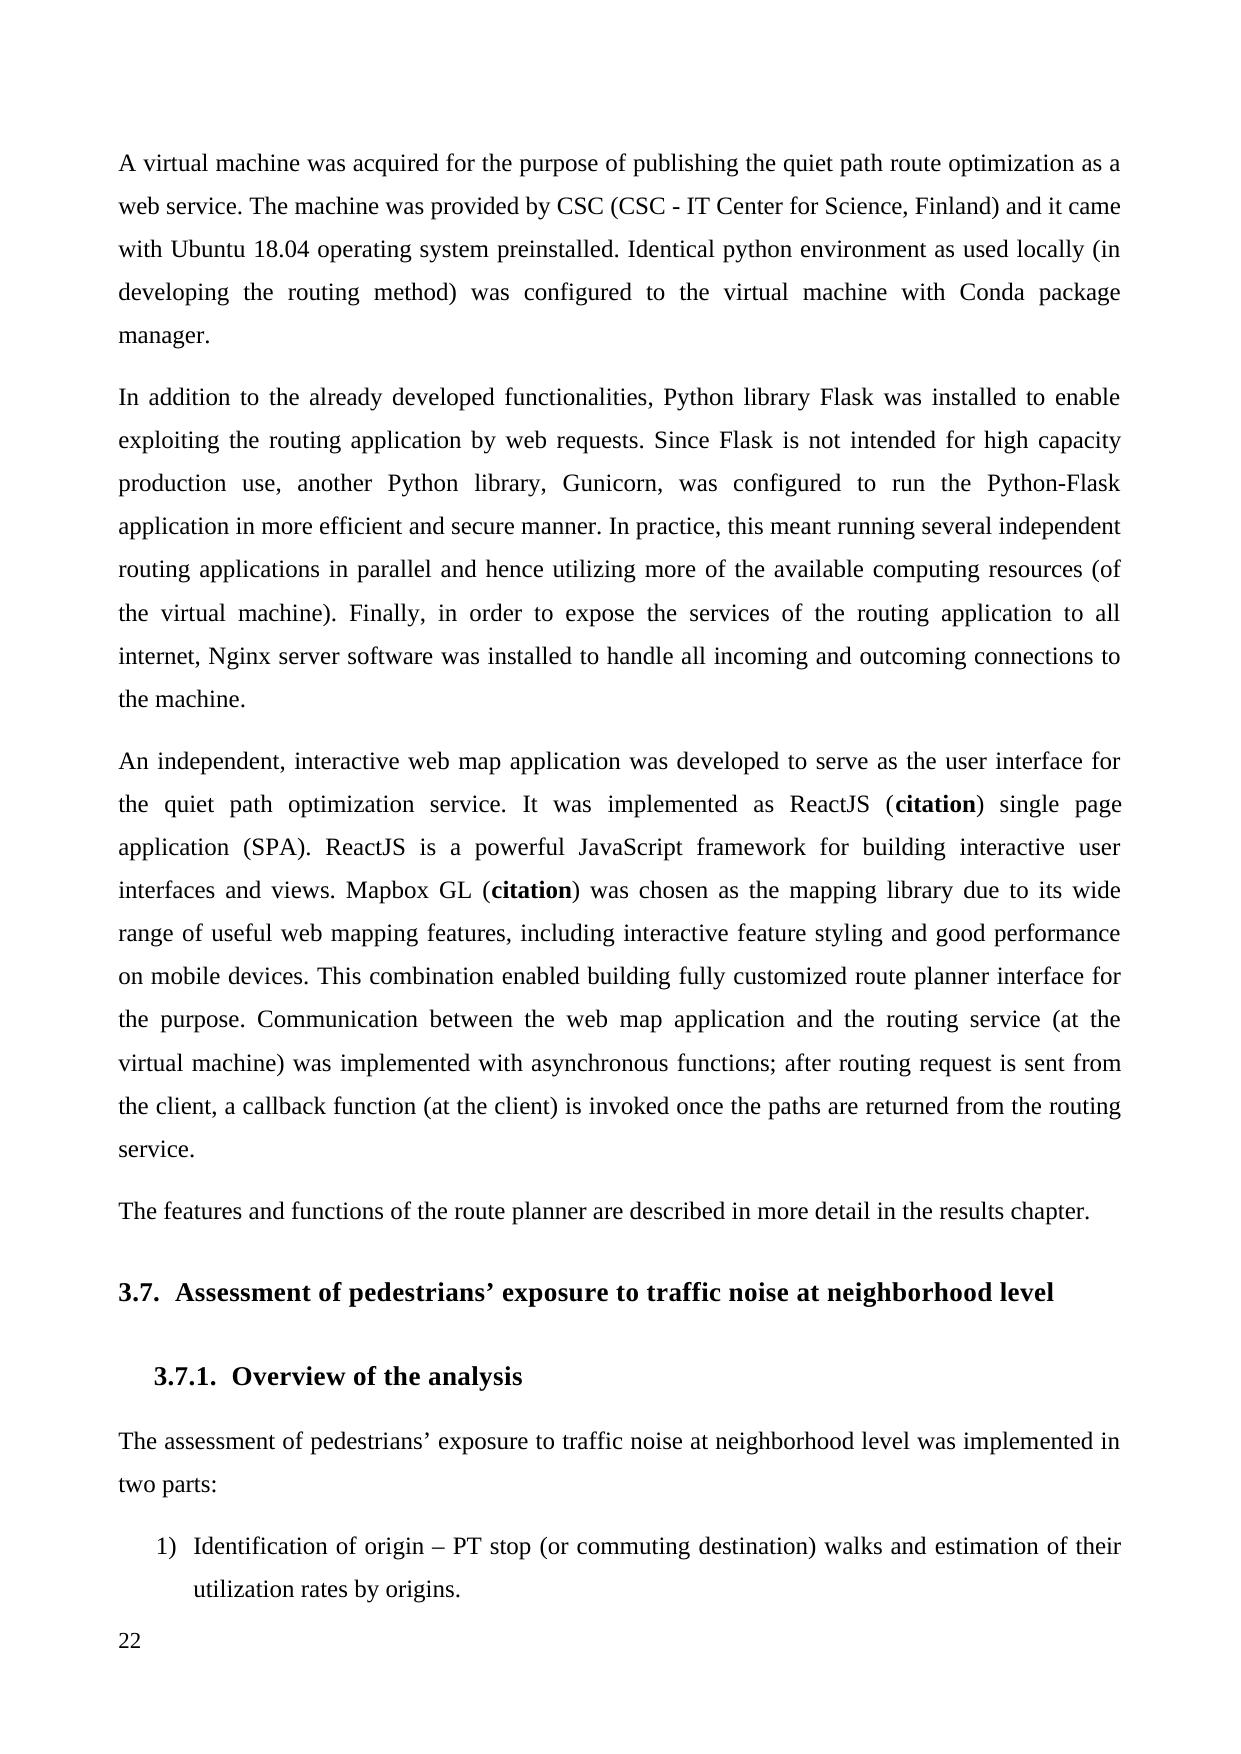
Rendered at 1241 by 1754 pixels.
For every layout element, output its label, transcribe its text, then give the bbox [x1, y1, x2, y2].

text The features and functions of the route planner are described in more detail in the results chapter. [118, 1196, 1122, 1224]
list Identification of origin – PT stop (or commuting destination) walks and estimation of their utilization rates by origins. [156, 1531, 1122, 1603]
text A virtual machine was acquired for the purpose of publishing the quiet path route optimization as a web service. The machine was provided by CSC (CSC - IT Center for Science, Finland) and it came with Ubuntu 18.04 operating system preinstalled. Identical python environment as used locally (in developing the routing method) was configured to the virtual machine with Conda package manager. [118, 148, 1122, 349]
text In addition to the already developed functionalities, Python library Flask was installed to enable exploiting the routing application by web requests. Since Flask is not intended for high capacity production use, another Python library, Gunicorn, was configured to run the Python-Flask application in more efficient and secure manner. In practice, this meant running several independent routing applications in parallel and hence utilizing more of the available computing resources (of the virtual machine). Finally, in order to expose the services of the routing application to all internet, Nginx server software was installed to handle all incoming and outcoming connections to the machine. [118, 382, 1122, 713]
text The assessment of pedestrians’ exposure to traffic noise at neighborhood level was implemented in two parts: [118, 1426, 1122, 1498]
subtitle Overview of the analysis [118, 1361, 1122, 1392]
text An independent, interactive web map application was developed to serve as the user interface for the quiet path optimization service. It was implemented as ReactJS (citation) single page application (SPA). ReactJS is a powerful JavaScript framework for building interactive user interfaces and views. Mapbox GL (citation) was chosen as the mapping library due to its wide range of useful web mapping features, including interactive feature styling and good performance on mobile devices. This combination enabled building fully customized route planner interface for the purpose. Communication between the web map application and the routing service (at the virtual machine) was implemented with asynchronous functions; after routing request is sent from the client, a callback function (at the client) is invoked once the paths are returned from the routing service. [118, 746, 1122, 1163]
subtitle Assessment of pedestrians’ exposure to traffic noise at neighborhood level [118, 1276, 1122, 1307]
